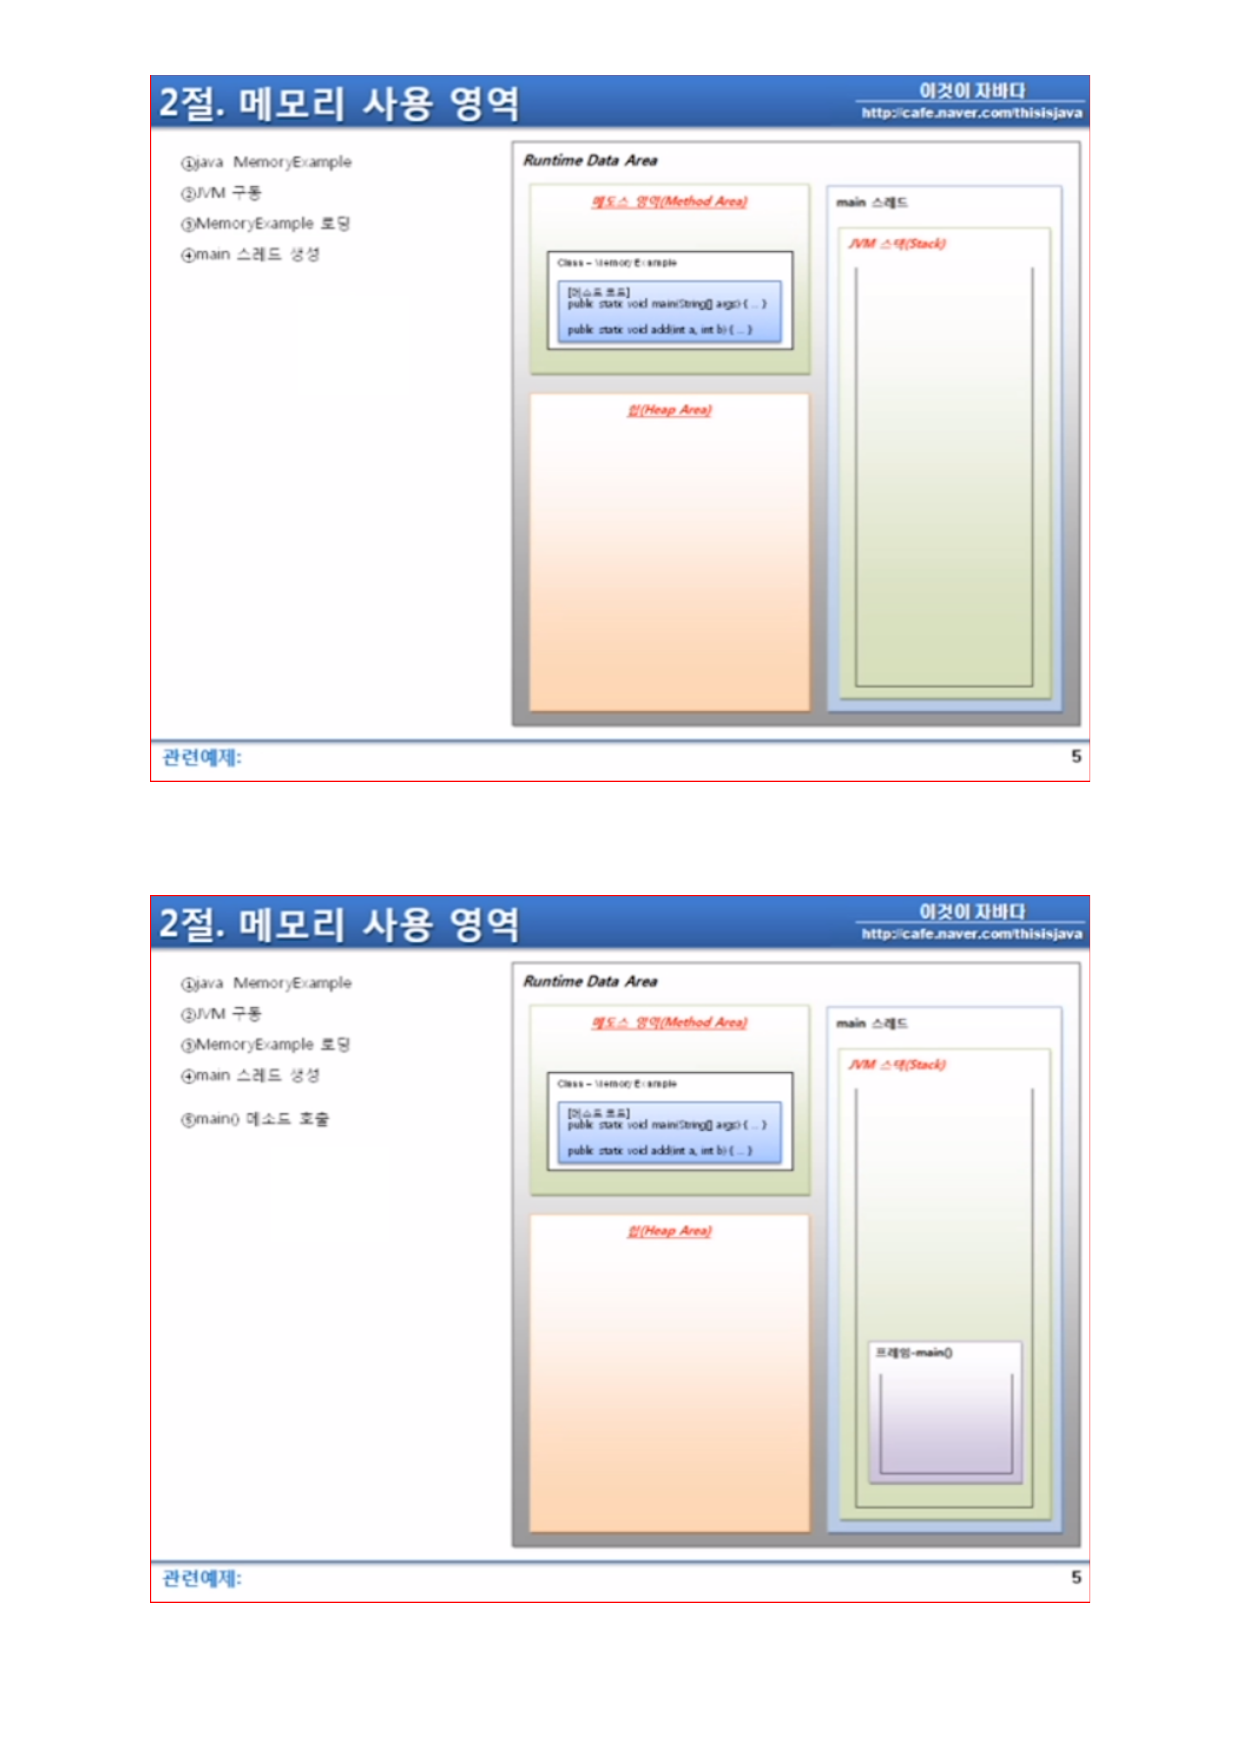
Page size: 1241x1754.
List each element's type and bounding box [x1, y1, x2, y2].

picture [150, 895, 1091, 1603]
picture [150, 75, 1091, 782]
